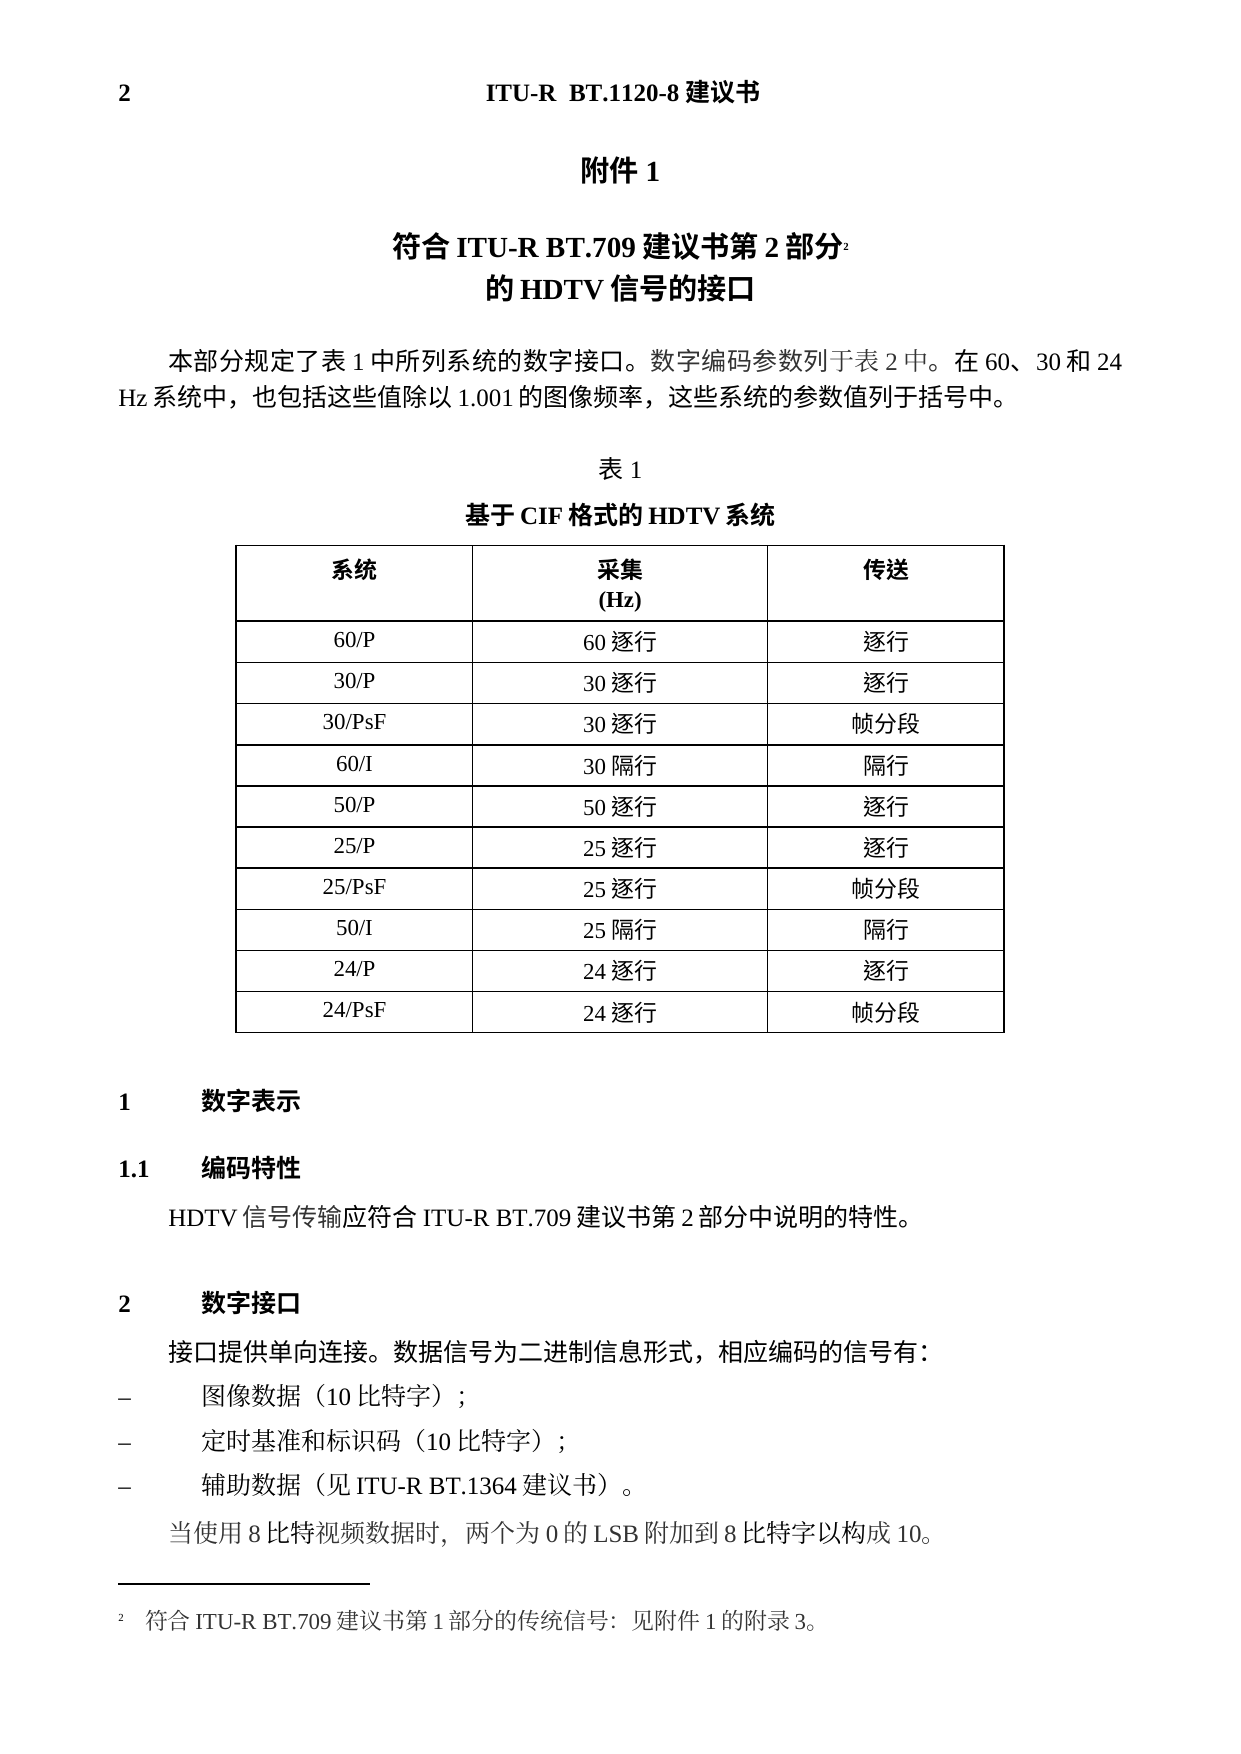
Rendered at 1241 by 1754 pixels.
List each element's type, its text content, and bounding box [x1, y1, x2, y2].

table_cell 50/I [237, 910, 472, 949]
table_cell 帧分段 [768, 704, 1003, 744]
table_cell 24/P [237, 951, 472, 991]
table_cell 60 逐行 [473, 622, 767, 662]
table_cell 逐行 [768, 663, 1003, 703]
table_cell 24 逐行 [473, 992, 767, 1032]
table_cell 25 逐行 [473, 869, 767, 908]
table_cell 50/P [237, 787, 472, 826]
text 接口提供单向连接。数据信号为二进制信息形式，相应编码的信号有： [118, 1332, 1122, 1369]
table_cell 60/I [237, 746, 472, 785]
table_cell 24/PsF [237, 992, 472, 1032]
table_header 系统 [237, 546, 472, 620]
table_cell 逐行 [768, 951, 1003, 991]
table_cell 25/PsF [237, 869, 472, 908]
table_cell 25 隔行 [473, 910, 767, 949]
table_cell 50 逐行 [473, 787, 767, 826]
text – 辅助数据（见ITU-R BT.1364建议书）。 [118, 1466, 1122, 1501]
table_cell 30/PsF [237, 704, 472, 744]
table_header 采集 (Hz) [473, 546, 767, 620]
subtitle 2 数字接口 [118, 1284, 1122, 1320]
text 表 1 [118, 451, 1122, 486]
table_cell 30 逐行 [473, 663, 767, 703]
table_header 传送 [768, 546, 1003, 620]
table_cell 25/P [237, 828, 472, 867]
table_cell 隔行 [768, 910, 1003, 949]
text HDTV信号传输应符合ITU-R BT.709建议书第2部分中说明的特性。 [118, 1197, 1122, 1234]
table_cell 30/P [237, 663, 472, 703]
text – 定时基准和标识码（10比特字）； [118, 1421, 1122, 1457]
subtitle 1.1 编码特性 [118, 1151, 1122, 1185]
title 附件 1 符合ITU-R BT.709建议书第2部分 的HDTV信号的接口 [118, 148, 1122, 308]
text 当使用8比特视频数据时，两个为0的LSB附加到8比特字以构成10。 [118, 1514, 1122, 1550]
text – 图像数据（10比特字）； [118, 1377, 1122, 1413]
table_cell 逐行 [768, 828, 1003, 867]
table_cell 30 隔行 [473, 746, 767, 785]
table_cell 帧分段 [768, 992, 1003, 1032]
table_cell 隔行 [768, 746, 1003, 785]
table_cell 60/P [237, 622, 472, 662]
table_cell 25 逐行 [473, 828, 767, 867]
subtitle 1 数字表示 [118, 1083, 1122, 1117]
table_cell 30 逐行 [473, 704, 767, 744]
title 本部分规定了表1中所列系统的数字接口。数字编码参数列于表2中。在60、30和24 Hz系统中，也包括这些值除以1.001的图像频率，这些系统的参数值列于括号中。 [118, 341, 1122, 414]
table_cell 帧分段 [768, 869, 1003, 908]
table_cell 逐行 [768, 787, 1003, 826]
table_cell 24 逐行 [473, 951, 767, 991]
table_cell 逐行 [768, 622, 1003, 662]
title 基于CIF格式的HDTV系统 [118, 498, 1122, 532]
